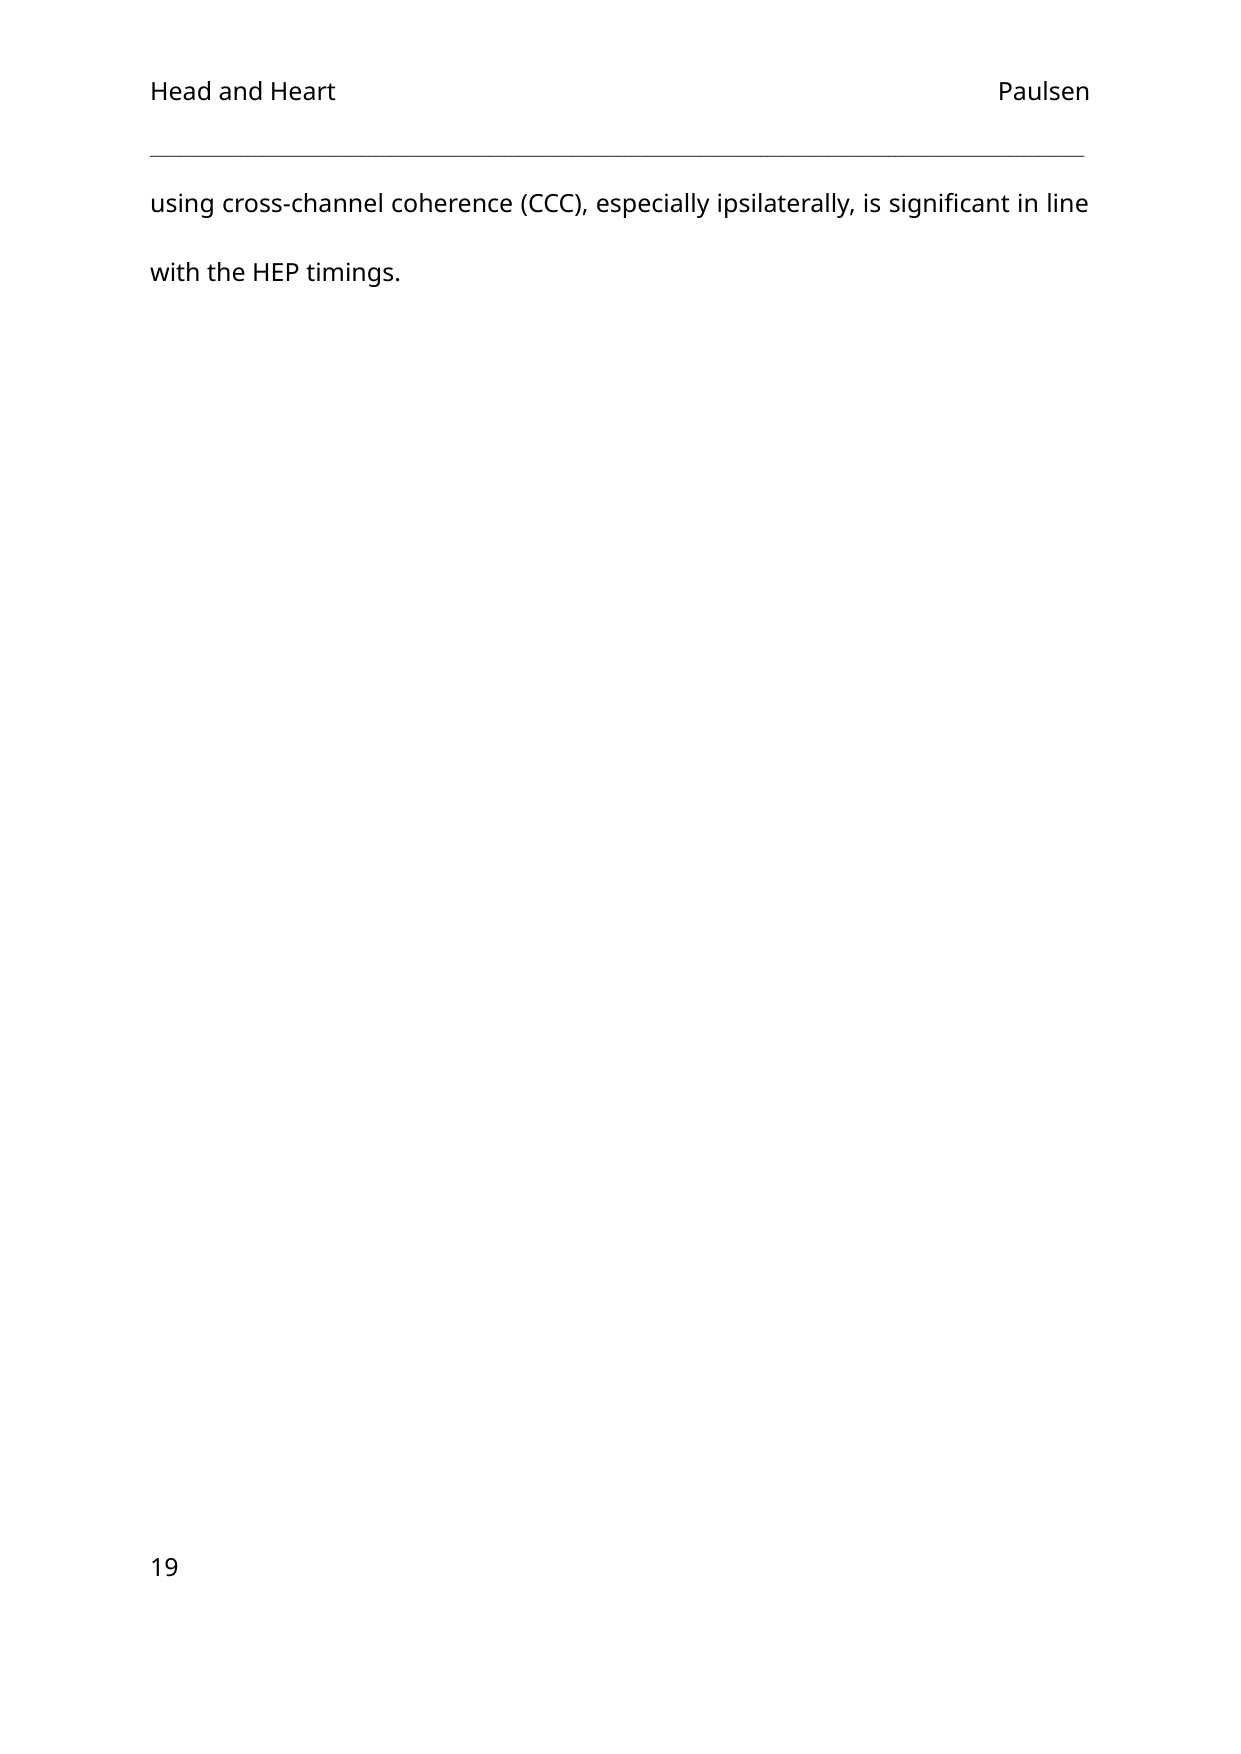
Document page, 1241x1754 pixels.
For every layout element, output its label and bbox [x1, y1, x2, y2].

text [150, 186, 1090, 288]
